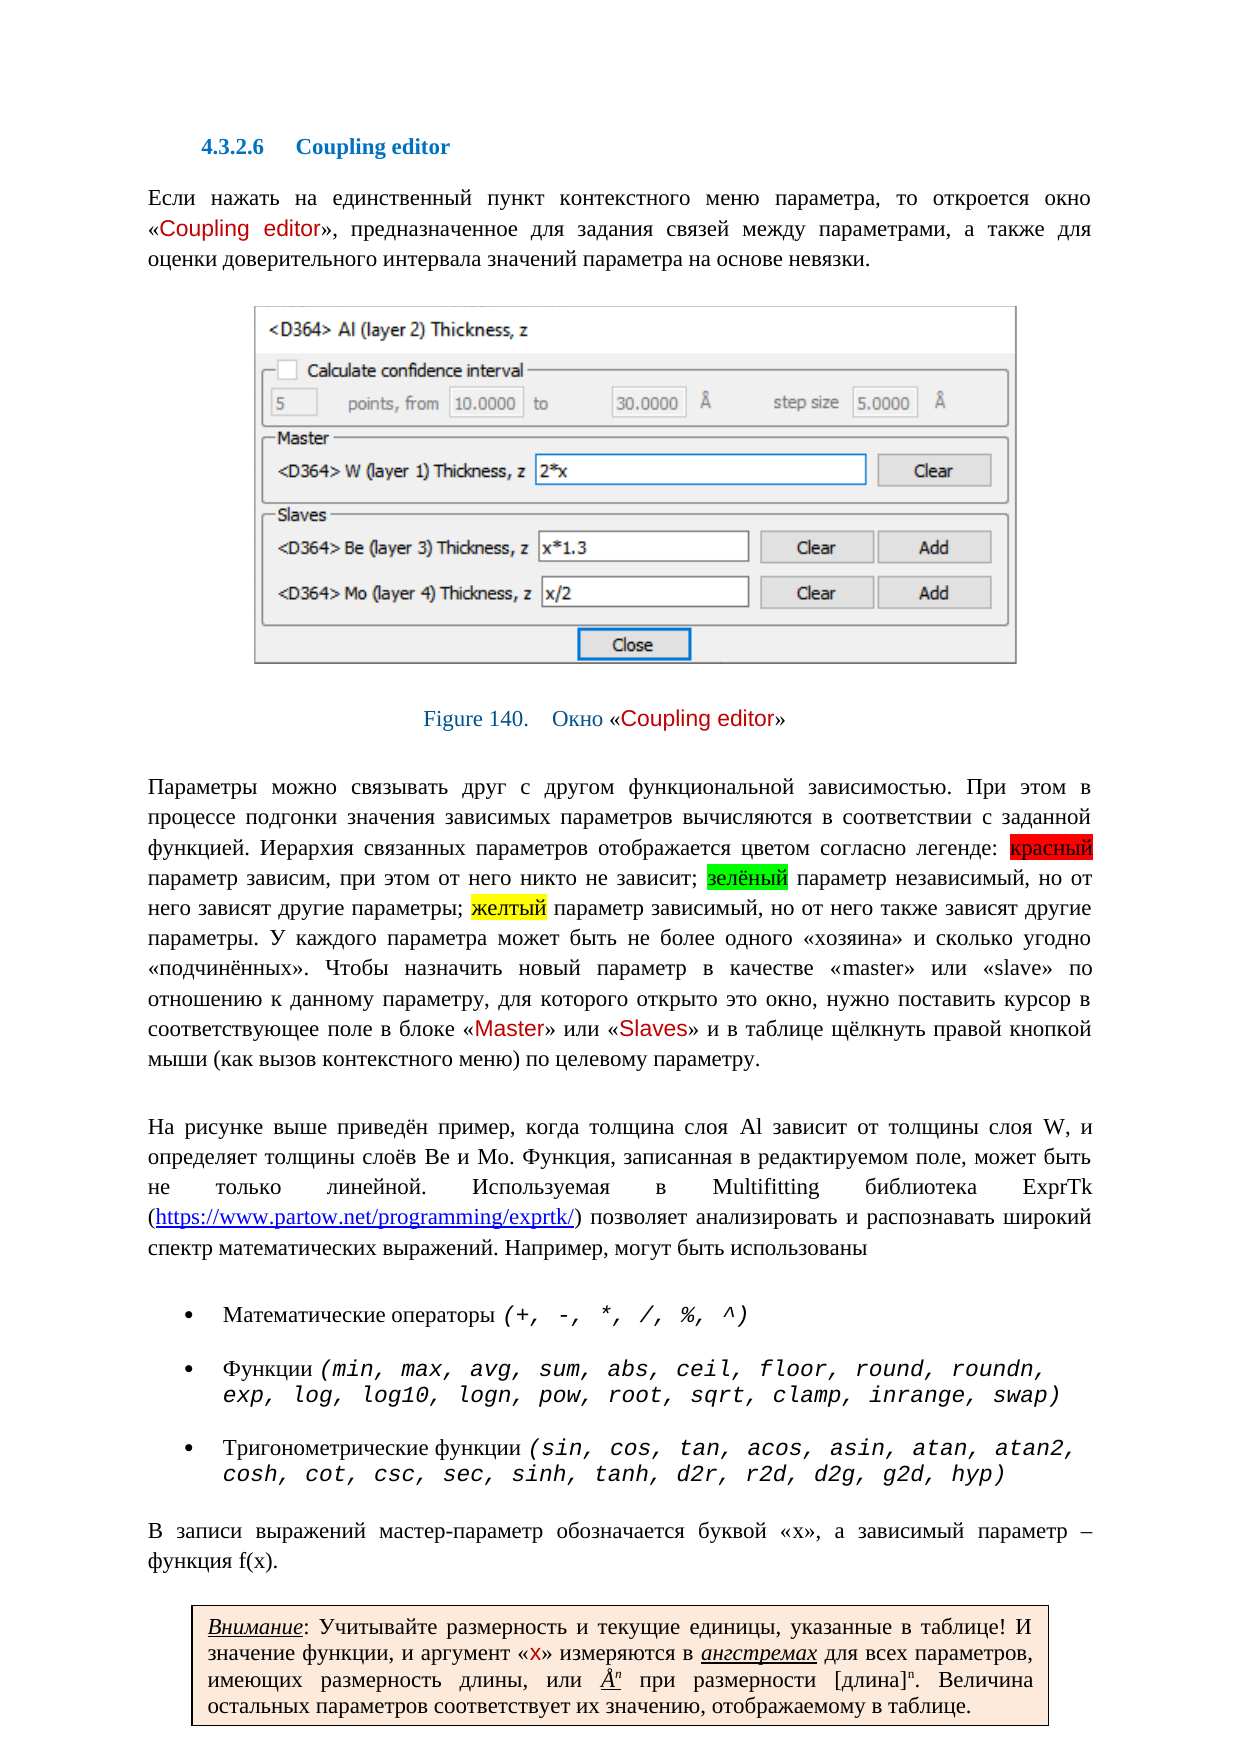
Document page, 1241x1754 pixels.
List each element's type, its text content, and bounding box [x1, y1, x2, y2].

list Функции (min, max, avg, sum, abs, ceil, floor, round, roundn, exp, log, log10, logn, pow, root, sqrt, clamp, inrange, swap) [185, 1355, 1093, 1409]
text В записи выражений мастер-параметр обозначается буквой «x», а зависимый параметр – функция f(x). [148, 1517, 1093, 1574]
list Математические операторы (+, -, *, /, %, ^) [185, 1301, 1093, 1330]
text Параметры можно связывать друг с другом функциональной зависимостью. При этом в процессе подгонки значения зависимых параметров вычисляются в соответствии с заданной функцией. Иерархия связанных параметров отображается цветом согласно легенде: красный параметр зависим, при этом от него никто не зависит; зелёный параметр независимый, но от него зависят другие параметры; желтый параметр зависимый, но от него также зависят другие параметры. У каждого параметра может быть не более одного «хозяина» и сколько угодно «подчинённых». Чтобы назначить новый параметр в качестве «master» или «slave» по отношению к данному параметру, для которого открыто это окно, нужно поставить курсор в соответствующее поле в блоке «Master» или «Slaves» и в таблице щёлкнуть правой кнопкой мыши (как вызов контекстного меню) по целевому параметру. [148, 773, 1093, 1071]
text На рисунке выше приведён пример, когда толщина слоя Al зависит от толщины слоя W, и определяет толщины слоёв Be и Mo. Функция, записанная в редактируемом поле, может быть не только линейной. Используемая в Multifitting библиотека ExprTk (https://www.partow.net/programming/exprtk/) позволяет анализировать и распознавать широкий спектр математических выражений. Например, могут быть использованы [148, 1113, 1093, 1260]
list Тригонометрические функции (sin, cos, tan, acos, asin, atan, atan2, cosh, cot, csc, sec, sinh, tanh, d2r, r2d, d2g, g2d, hyp) [185, 1434, 1093, 1488]
text Если нажать на единственный пункт контекстного меню параметра, то откроется окно «Coupling editor», предназначенное для задания связей между параметрами, а также для оценки доверительного интервала значений параметра на основе невязки. [148, 184, 1093, 271]
subtitle Coupling editor [201, 133, 1093, 159]
picture [254, 306, 1017, 664]
